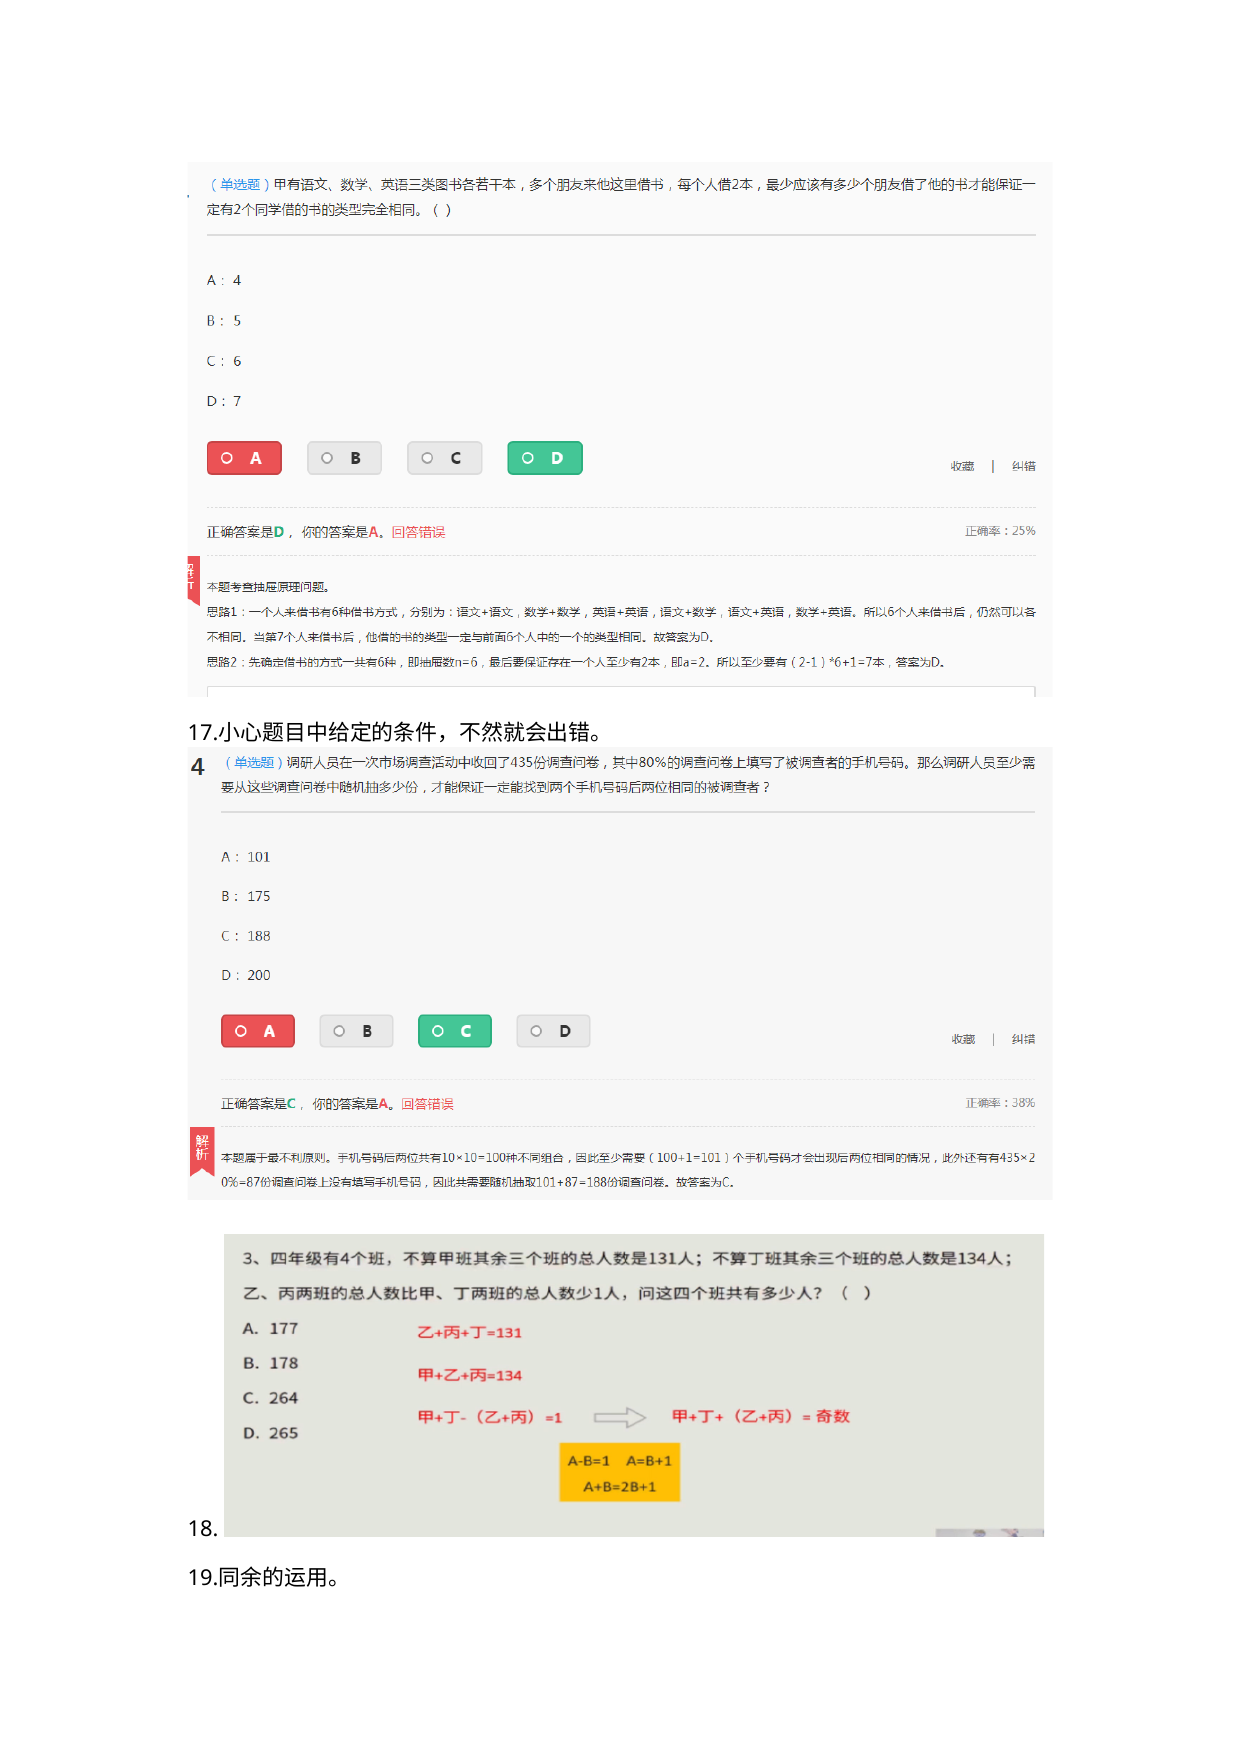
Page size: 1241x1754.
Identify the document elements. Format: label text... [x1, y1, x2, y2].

picture [187, 162, 1053, 697]
text 19.同余的运用。 [187, 1559, 1053, 1592]
text 17.小心题目中给定的条件，不然就会出错。 [187, 714, 1053, 747]
picture [224, 1234, 1045, 1537]
picture [187, 747, 1053, 1200]
